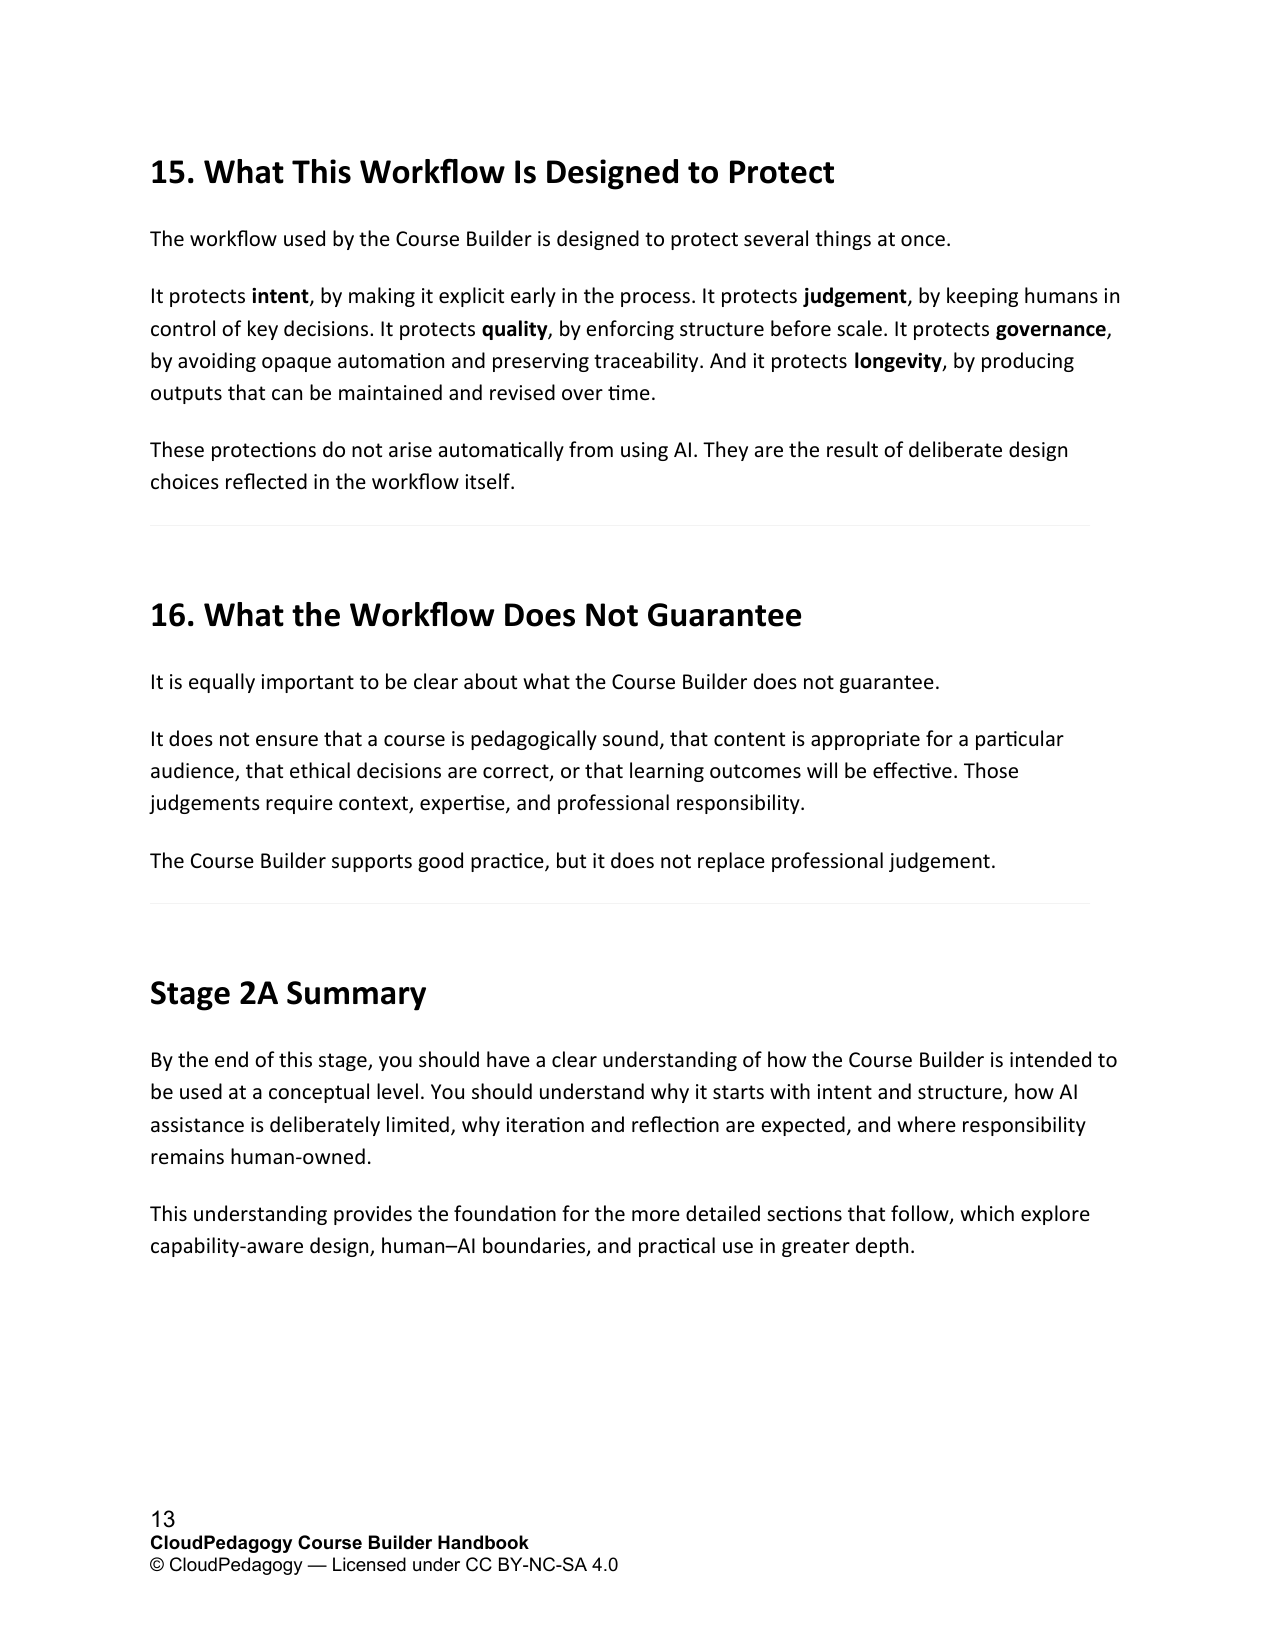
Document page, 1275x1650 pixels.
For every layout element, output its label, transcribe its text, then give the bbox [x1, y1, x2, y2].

text It does not ensure that a course is pedagogically sound, that content is appropriate for a particular audience, that ethical decisions are correct, or that learning outcomes will be effective. Those judgements require context, expertise, and professional responsibility. [150, 724, 1125, 817]
text The Course Builder supports good practice, but it does not replace professional judgement. [150, 846, 1125, 874]
subtitle Stage 2A Summary [150, 971, 1125, 1014]
text This understanding provides the foundation for the more detailed sections that follow, which explore capability-aware design, human–AI boundaries, and practical use in greater depth. [150, 1199, 1125, 1260]
text It protects intent, by making it explicit early in the process. It protects judgement, by keeping humans in control of key decisions. It protects quality, by enforcing structure before scale. It protects governance, by avoiding opaque automation and preserving traceability. And it protects longevity, by producing outputs that can be maintained and revised over time. [150, 282, 1125, 406]
text By the end of this stage, you should have a clear understanding of how the Course Builder is intended to be used at a conceptual level. You should understand why it starts with intent and structure, how AI assistance is deliberately limited, why iteration and reflection are expected, and where responsibility remains human-owned. [150, 1046, 1125, 1170]
subtitle 15. What This Workflow Is Designed to Protect [150, 150, 1125, 193]
subtitle 16. What the Workflow Does Not Guarantee [150, 593, 1125, 636]
text It is equally important to be clear about what the Course Builder does not guarantee. [150, 667, 1125, 695]
text These protections do not arise automatically from using AI. They are the result of deliberate design choices reflected in the workflow itself. [150, 436, 1125, 496]
text The workflow used by the Course Builder is designed to protect several things at once. [150, 225, 1125, 253]
